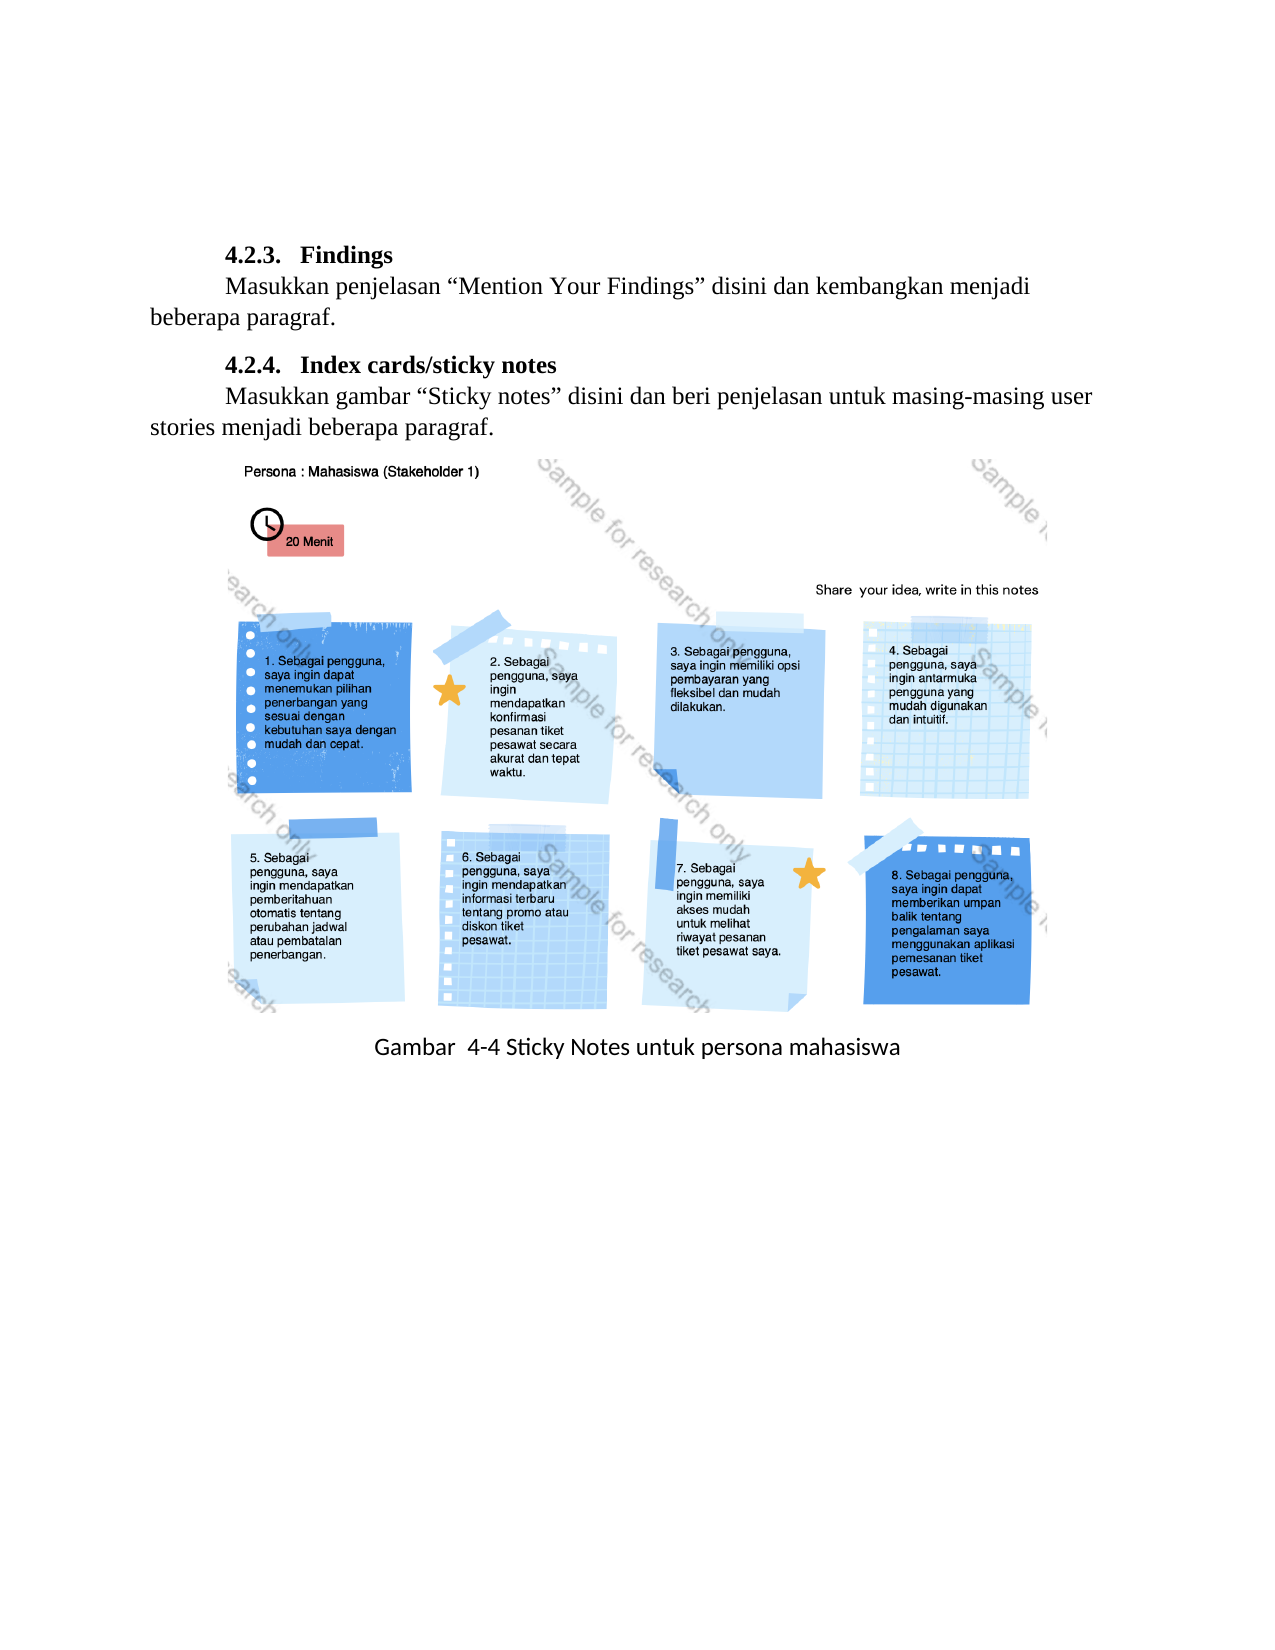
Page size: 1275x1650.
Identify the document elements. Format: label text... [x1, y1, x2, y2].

text Masukkan penjelasan “Mention Your Findings” disini dan kembangkan menjadi beberapa paragraf. [150, 271, 1125, 331]
text Masukkan gambar “Sticky notes” disini dan beri penjelasan untuk masing-masing user stories menjadi beberapa paragraf. [150, 381, 1125, 441]
subtitle Findings [225, 240, 1125, 269]
subtitle Index cards/sticky notes [225, 350, 1125, 379]
picture [227, 459, 1048, 1013]
